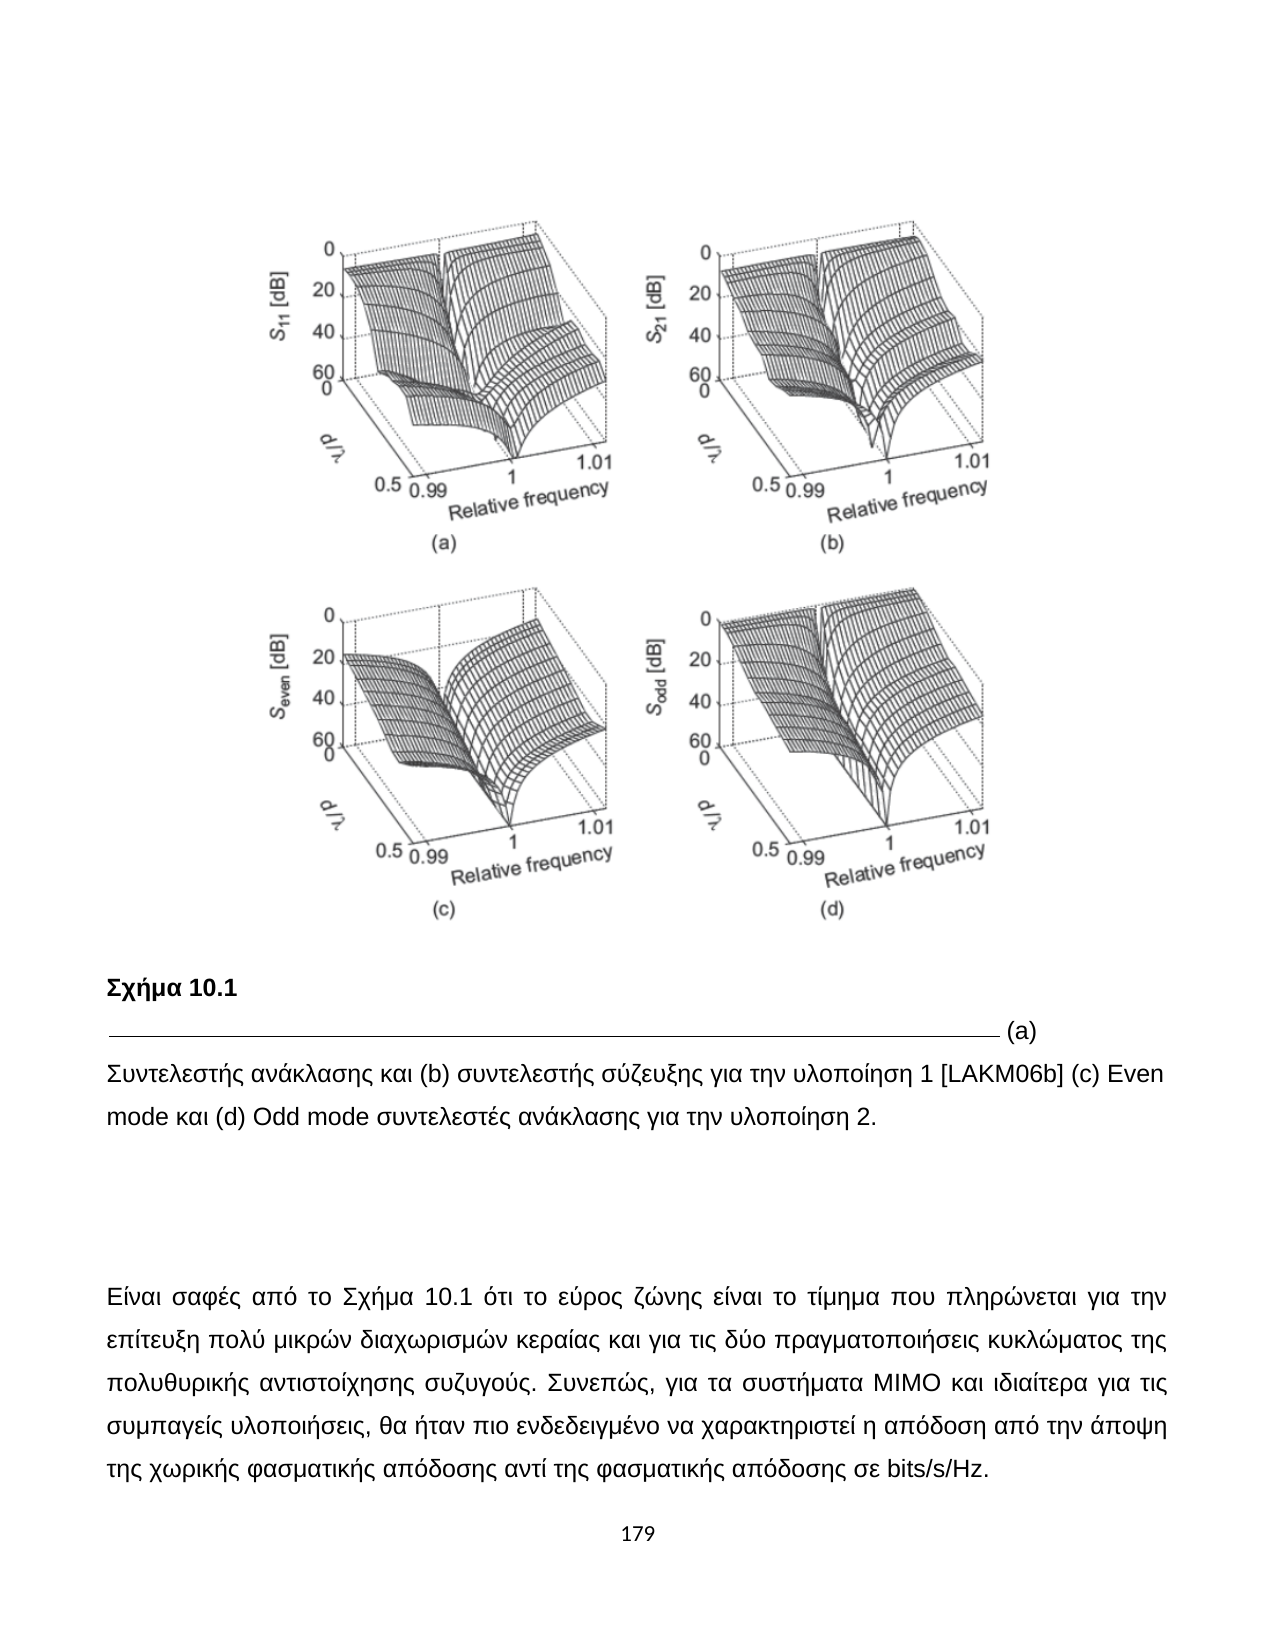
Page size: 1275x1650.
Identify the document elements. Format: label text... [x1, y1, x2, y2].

picture [231, 160, 1044, 942]
picture [106, 1026, 1007, 1040]
text Είναι σαφές από το Σχήμα 10.1 ότι το εύρος ζώνης είναι το τίμημα που πληρώνεται για την επίτευξη πολύ μικρών διαχωρισμών κεραίας και για τις δύο πραγματοποιήσεις κυκλώματος της πολυθυρικής αντιστοίχησης συζυγούς. Συνεπώς, για τα συστήματα MIMO και ιδιαίτερα για τις συμπαγείς υλοποιήσεις, θα ήταν πιο ενδεδειγμένο να χαρακτηριστεί η απόδοση από την άποψη της χωρικής φασματικής απόδοσης αντί της φασματικής απόδοσης σε bits/s/Hz. [106, 1281, 1169, 1483]
text Σχήμα 10.1 (a) Συντελεστής ανάκλασης και (b) συντελεστής σύζευξης για την υλοποίηση 1 [LAKM06b] (c) Even mode και (d) Odd mode συντελεστές ανάκλασης για την υλοποίηση 2. [106, 973, 1169, 1131]
